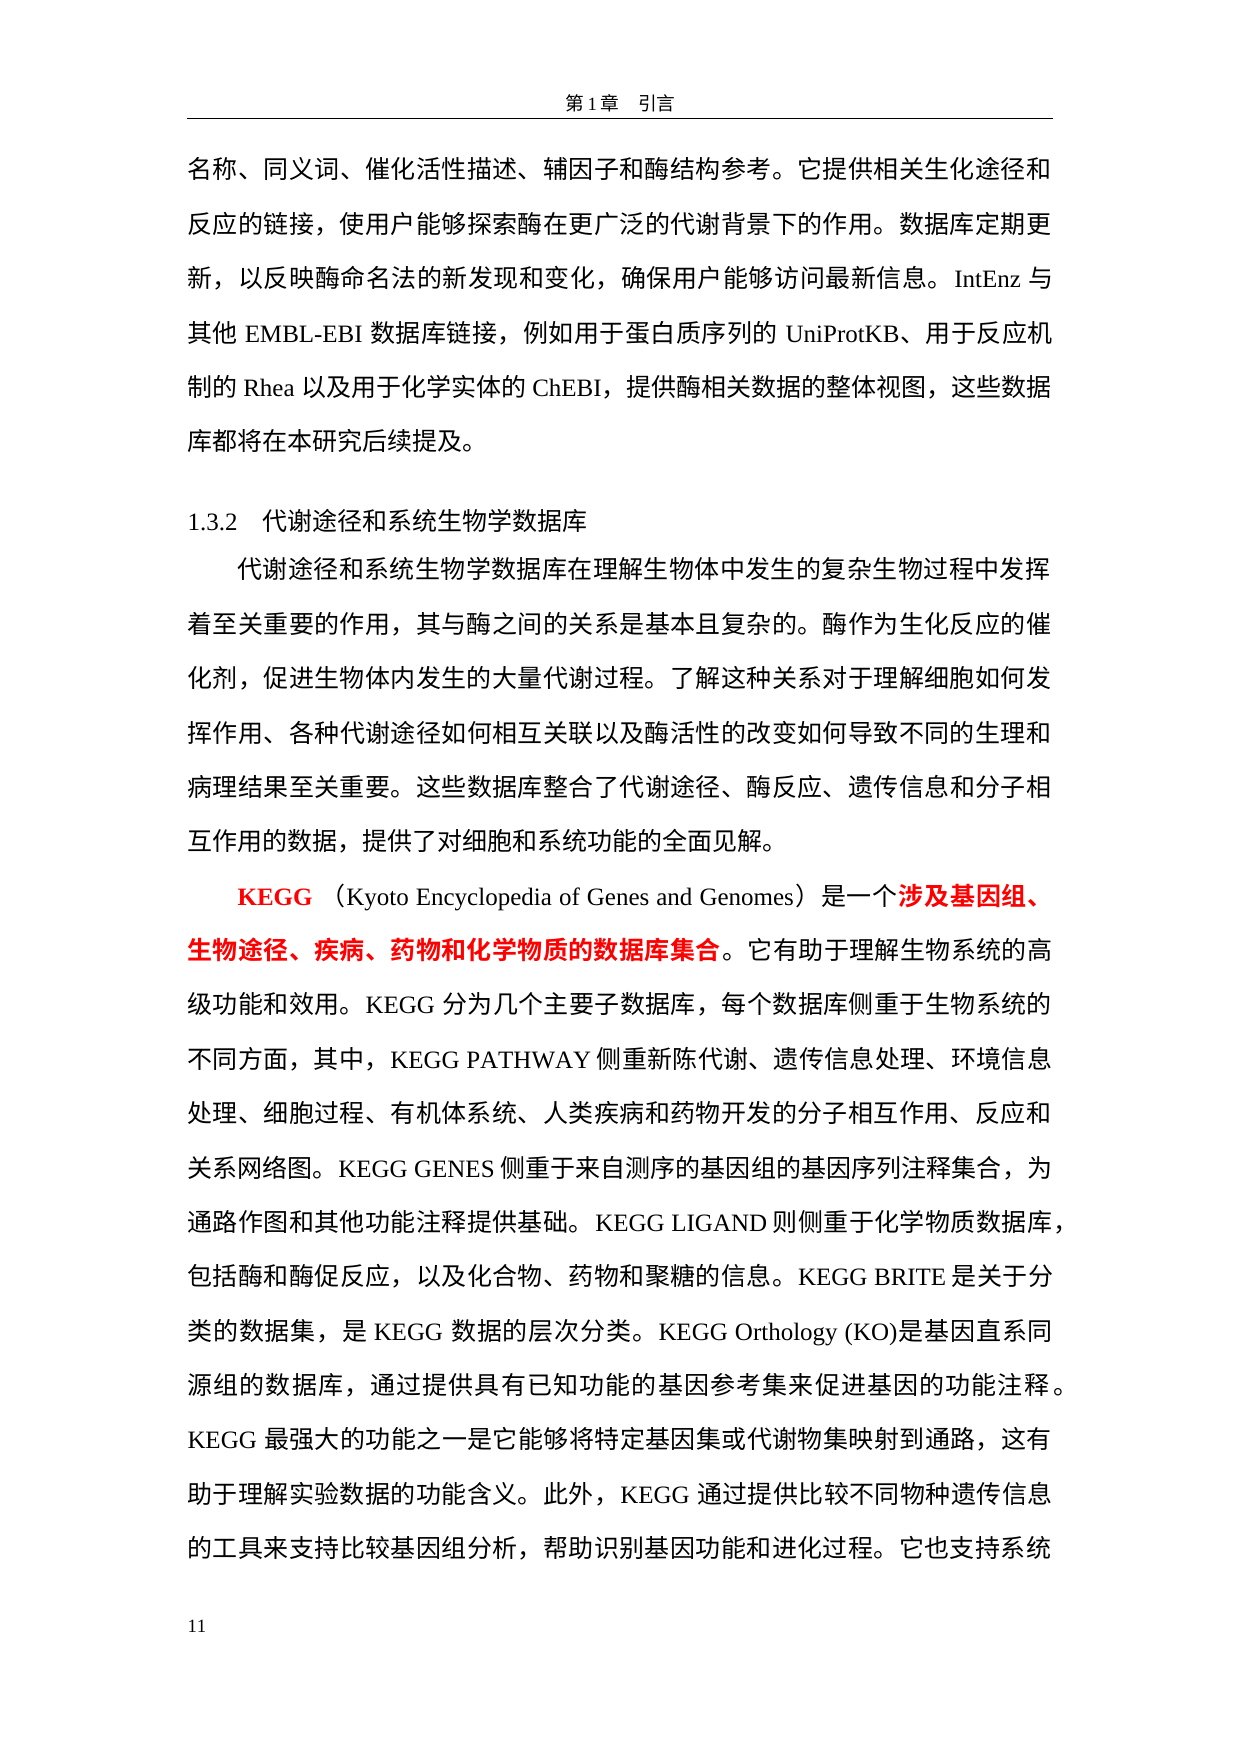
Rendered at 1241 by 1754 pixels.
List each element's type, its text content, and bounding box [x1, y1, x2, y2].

text 代谢途径和系统生物学数据库在理解生物体中发生的复杂生物过程中发挥着至关重要的作用，其与酶之间的关系是基本且复杂的。酶作为生化反应的催化剂，促进生物体内发生的大量代谢过程。了解这种关系对于理解细胞如何发挥作用、各种代谢途径如何相互关联以及酶活性的改变如何导致不同的生理和病理结果至关重要。这些数据库整合了代谢途径、酶反应、遗传信息和分子相互作用的数据，提供了对细胞和系统功能的全面见解。 [187, 550, 1053, 858]
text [187, 876, 1053, 1565]
subtitle 1.3.2 代谢途径和系统生物学数据库 [187, 501, 1053, 537]
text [187, 150, 1053, 458]
